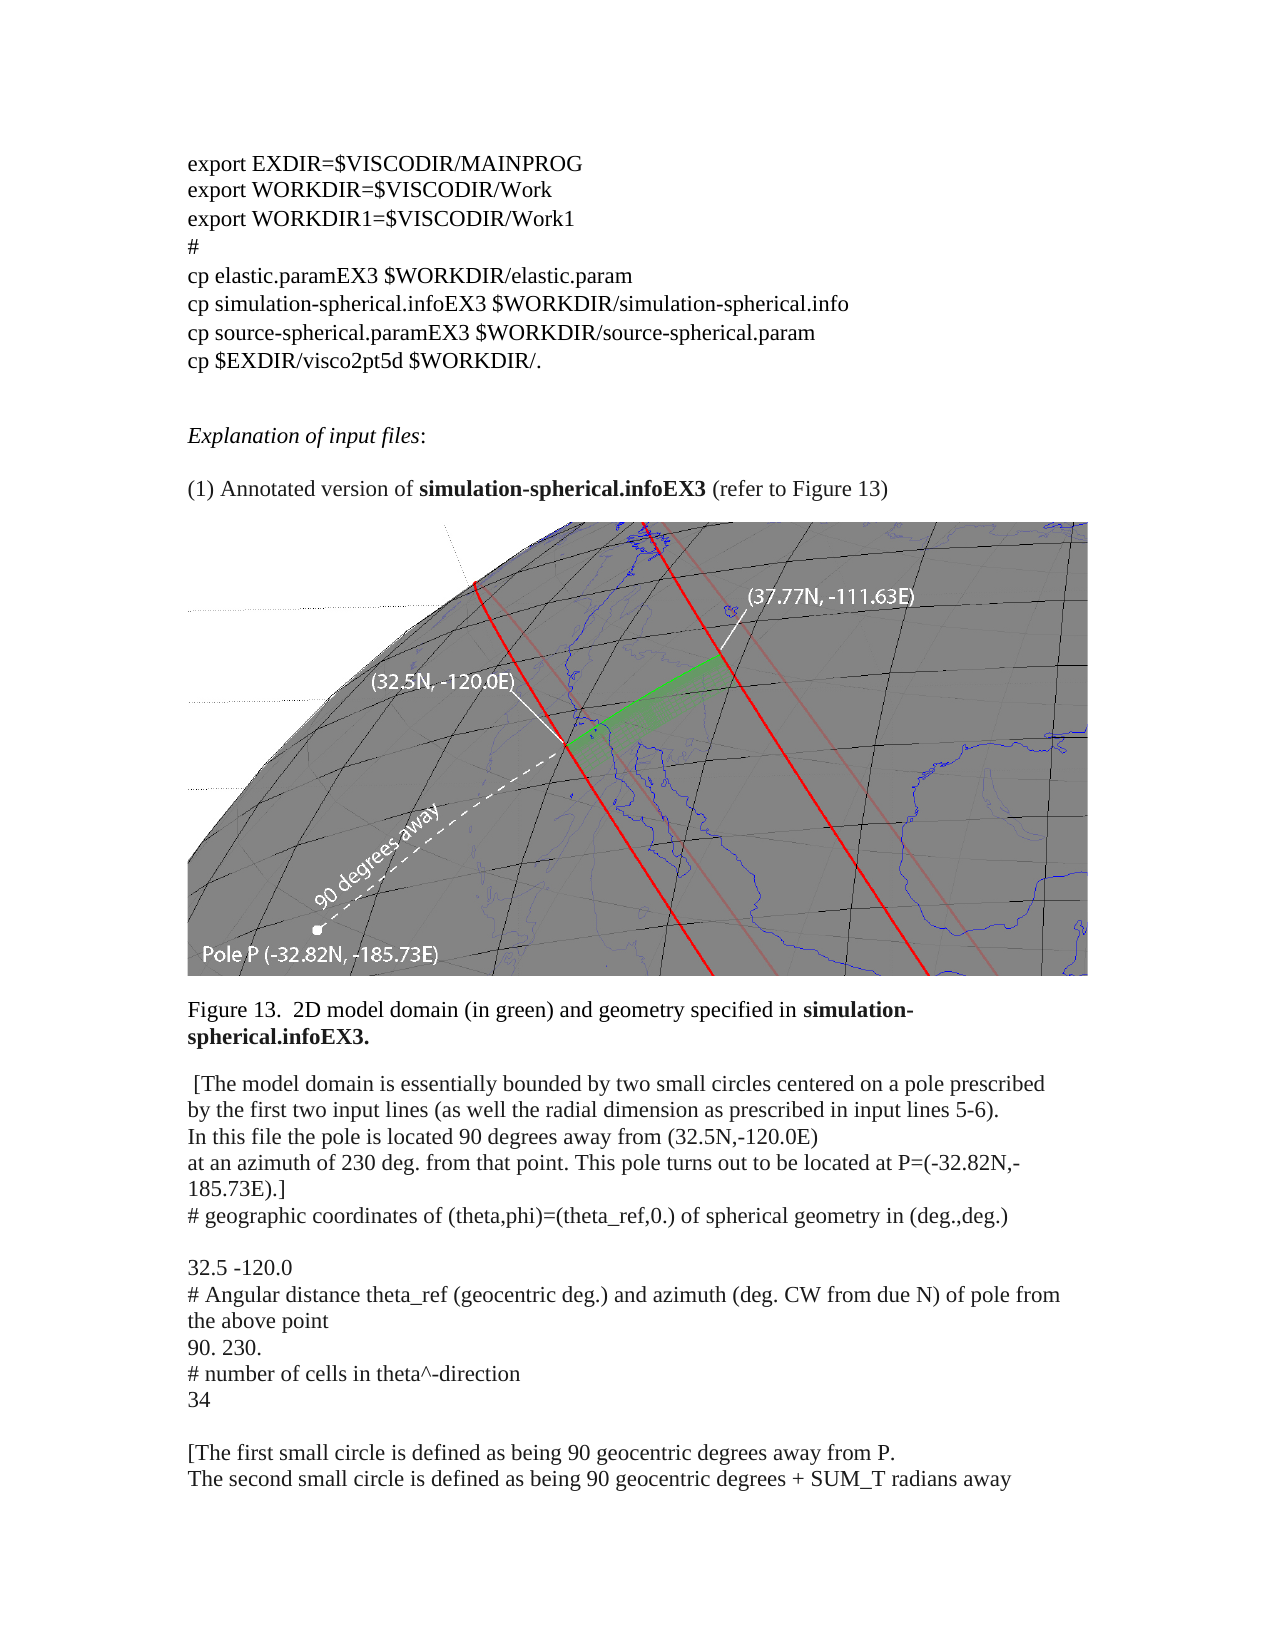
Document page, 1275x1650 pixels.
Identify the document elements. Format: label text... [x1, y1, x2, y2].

text export EXDIR=$VISCODIR/MAINPROG [187, 150, 1087, 176]
text cp $EXDIR/visco2pt5d $WORKDIR/. [187, 347, 1087, 373]
text The second small circle is defined as being 90 geocentric degrees + SUM_T radians away [187, 1465, 1087, 1492]
text Explanation of input files: [187, 423, 1087, 449]
text cp source-spherical.paramEX3 $WORKDIR/source-spherical.param [187, 318, 1087, 345]
text (1) Annotated version of simulation-spherical.infoEX3 (refer to Figure 13) [187, 475, 1087, 502]
text # geographic coordinates of (theta,phi)=(theta_ref,0.) of spherical geometry in (deg.,deg.) [187, 1202, 1087, 1228]
picture [187, 522, 1088, 976]
text 34 [187, 1386, 1087, 1413]
text at an azimuth of 230 deg. from that point. This pole turns out to be located at P=(-32.82N,-185.73E).] [187, 1149, 1087, 1202]
text # [187, 233, 1087, 259]
text cp elastic.paramEX3 $WORKDIR/elastic.param [187, 262, 1087, 288]
text # number of cells in theta^-direction [187, 1360, 1087, 1386]
text by the first two input lines (as well the radial dimension as prescribed in input lines 5-6). [187, 1096, 1087, 1123]
text 32.5 -120.0 [187, 1254, 1087, 1281]
text [The model domain is essentially bounded by two small circles centered on a pole prescribed [187, 1070, 1087, 1096]
text Figure 13. 2D model domain (in green) and geometry specified in simulation-spherical.infoEX3. [187, 996, 1087, 1049]
text [The first small circle is defined as being 90 geocentric degrees away from P. [187, 1439, 1087, 1465]
text cp simulation-spherical.infoEX3 $WORKDIR/simulation-spherical.info [187, 290, 1087, 316]
text export WORKDIR1=$VISCODIR/Work1 [187, 205, 1087, 231]
text 90. 230. [187, 1333, 1087, 1360]
text In this file the pole is located 90 degrees away from (32.5N,-120.0E) [187, 1123, 1087, 1149]
text # Angular distance theta_ref (geocentric deg.) and azimuth (deg. CW from due N) of pole from the above point [187, 1281, 1087, 1333]
text export WORKDIR=$VISCODIR/Work [187, 176, 1087, 203]
